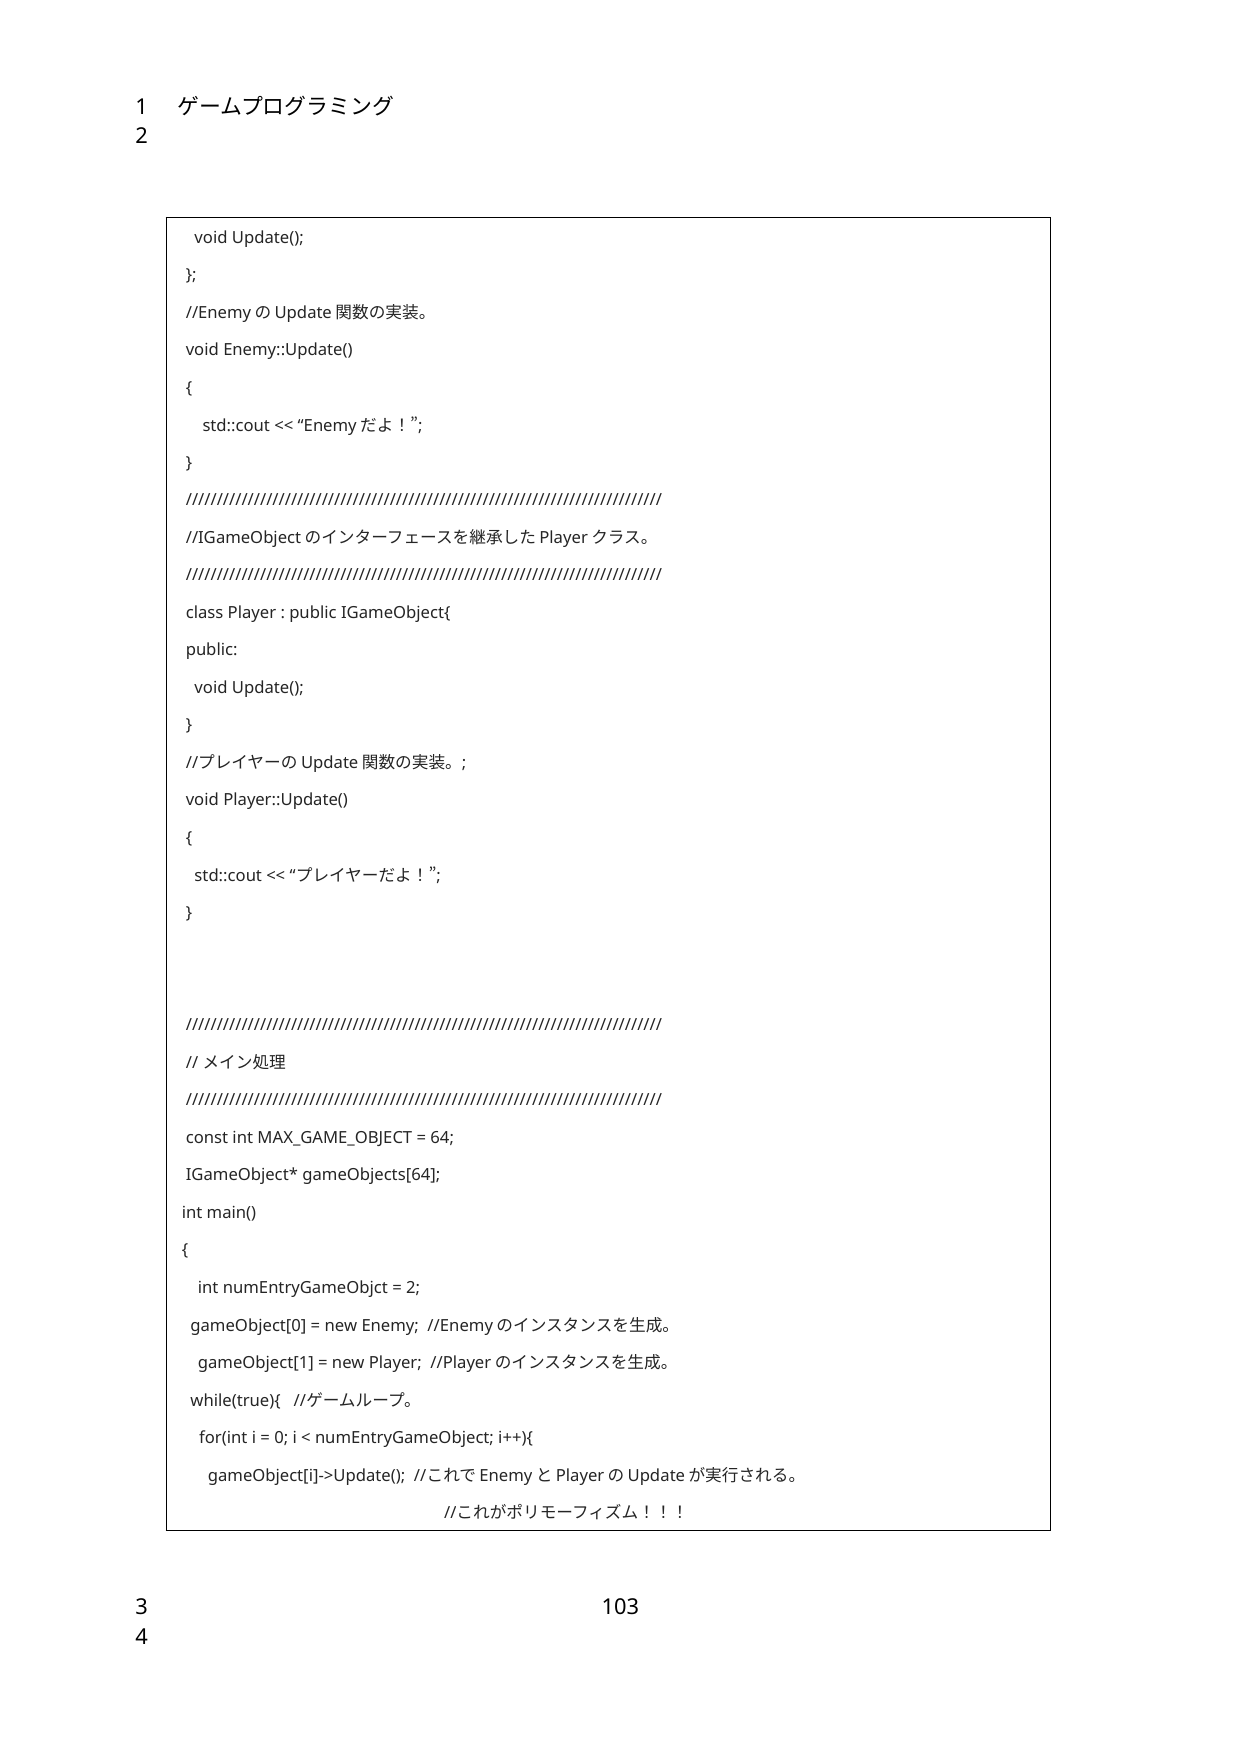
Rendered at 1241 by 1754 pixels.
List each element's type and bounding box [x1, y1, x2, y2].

table_header [167, 218, 1050, 1530]
